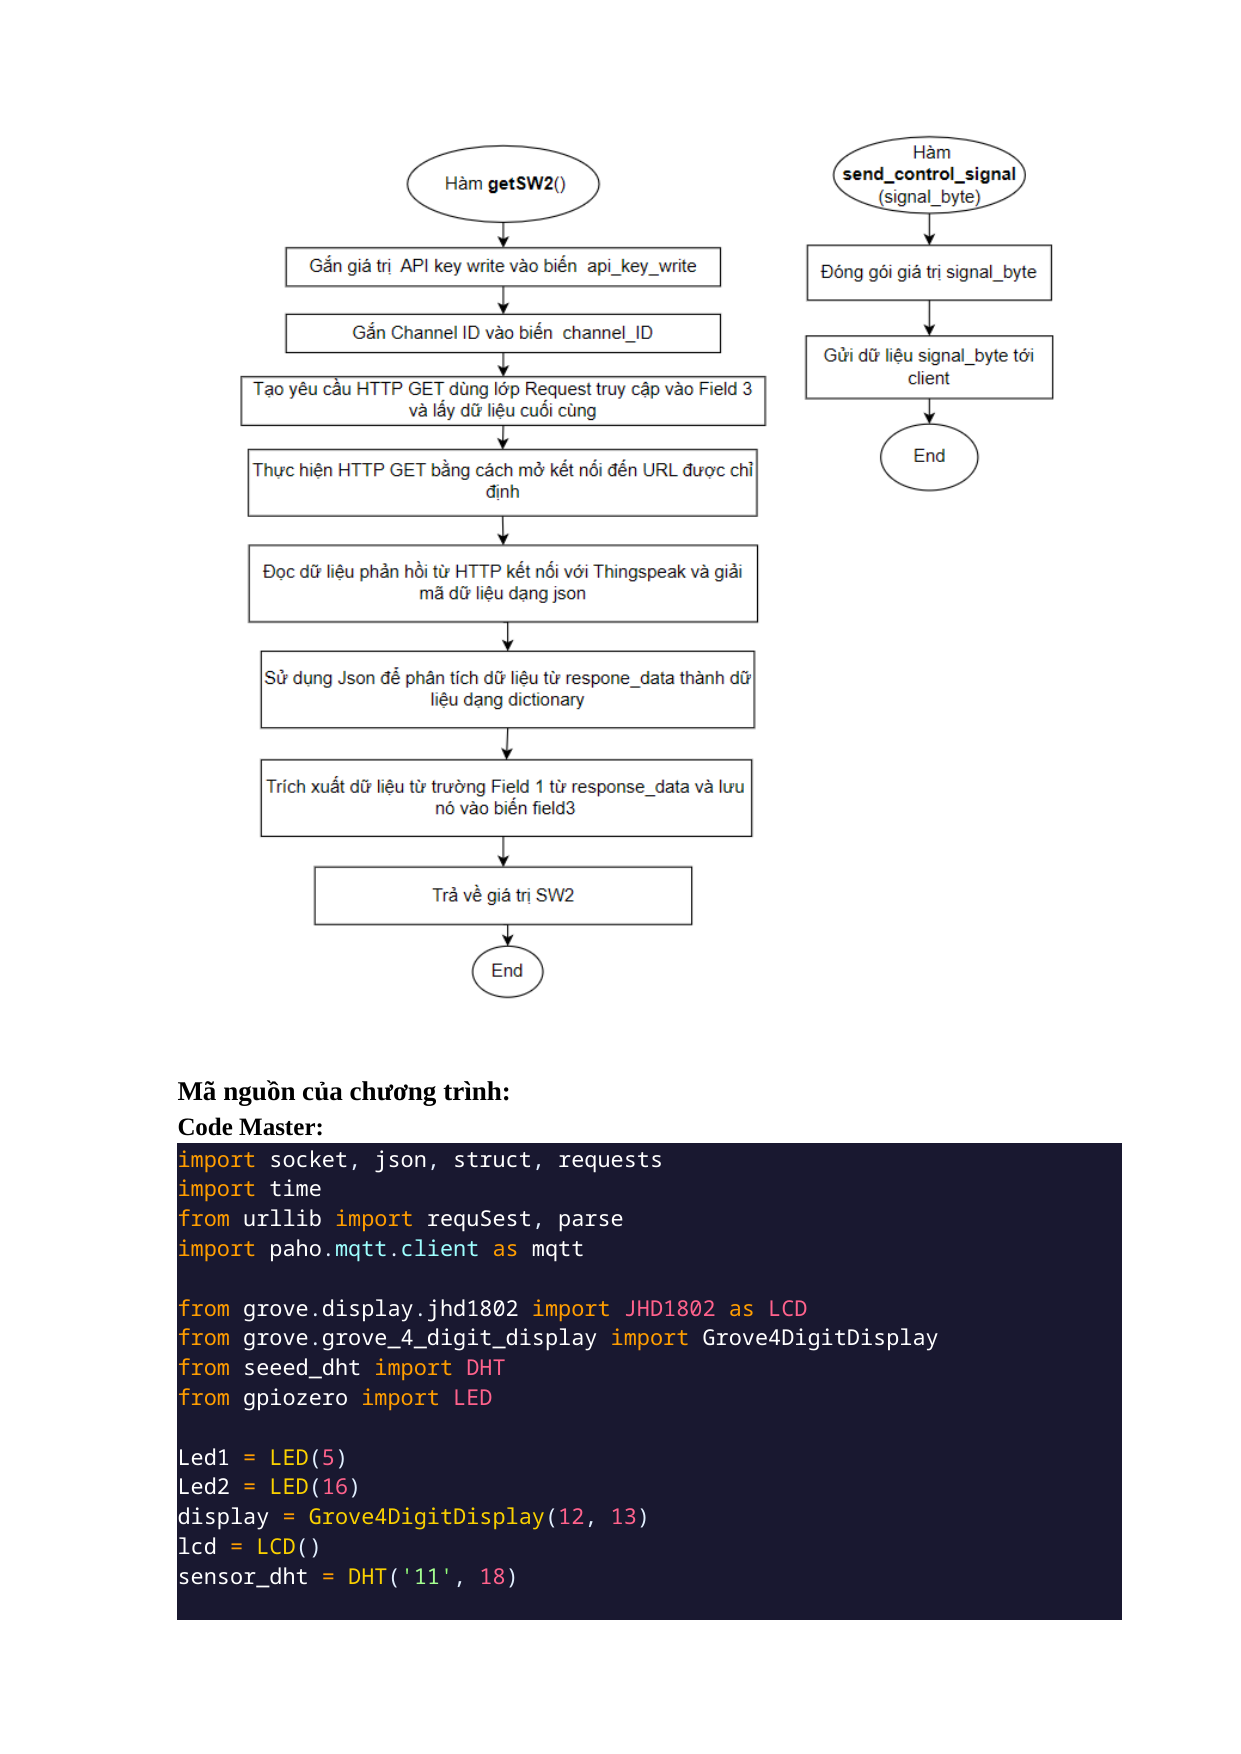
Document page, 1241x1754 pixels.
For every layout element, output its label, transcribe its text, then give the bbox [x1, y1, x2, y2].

text import socket, json, struct, requests [177, 1143, 1122, 1173]
text import paho.mqtt.client as mqtt [177, 1233, 1122, 1263]
text lcd = LCD() [177, 1531, 1122, 1561]
text Led1 = LED(5) [177, 1441, 1122, 1471]
text from seeed_dht import DHT [177, 1352, 1122, 1382]
text display = Grove4DigitDisplay(12, 13) [177, 1501, 1122, 1531]
text from gpiozero import LED [177, 1382, 1122, 1412]
text import time [177, 1173, 1122, 1203]
text sensor_dht = DHT('11', 18) [177, 1561, 1122, 1590]
text from urllib import requSest, parse [177, 1203, 1122, 1233]
subtitle Mã nguồn của chương trình: [177, 1075, 1122, 1106]
picture [231, 118, 1068, 1021]
text from grove.grove_4_digit_display import Grove4DigitDisplay [177, 1322, 1122, 1352]
text from grove.display.jhd1802 import JHD1802 as LCD [177, 1292, 1122, 1322]
text Led2 = LED(16) [177, 1471, 1122, 1501]
subtitle Code Master: [177, 1112, 1122, 1141]
